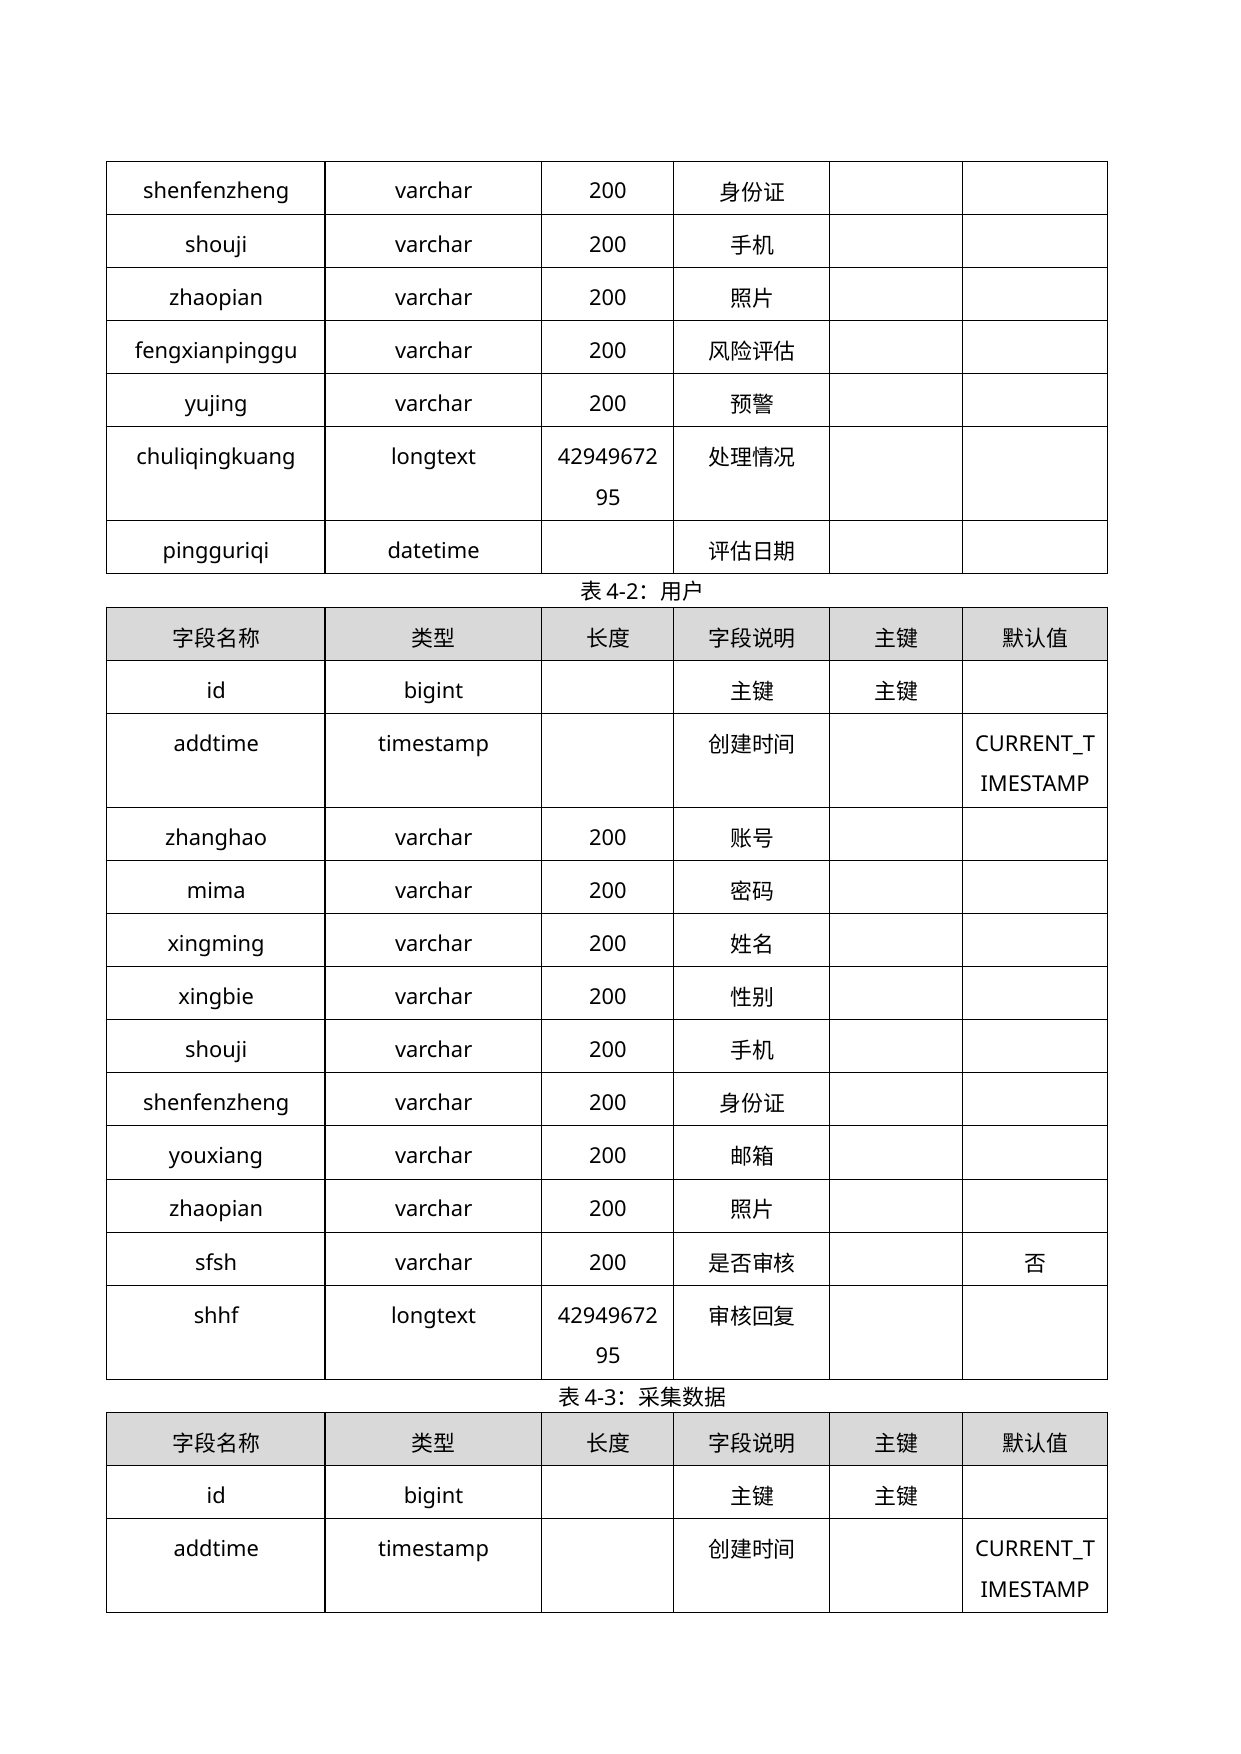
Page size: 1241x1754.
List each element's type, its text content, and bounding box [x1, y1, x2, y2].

table_cell [963, 1073, 1107, 1125]
table_cell varchar [326, 162, 541, 214]
table_header 长度 [542, 1413, 673, 1465]
table_cell 审核回复 [674, 1286, 829, 1378]
table_header 长度 [542, 608, 673, 660]
table_cell 处理情况 [674, 427, 829, 520]
table_header 字段名称 [107, 608, 324, 660]
table_cell [830, 162, 962, 214]
table_cell [830, 1020, 962, 1072]
table_cell [963, 914, 1107, 966]
table_cell [830, 1180, 962, 1232]
table_cell 主键 [830, 661, 962, 713]
table_cell 主键 [674, 661, 829, 713]
table_cell [963, 1126, 1107, 1178]
table_cell [830, 1126, 962, 1178]
table_cell 身份证 [674, 1073, 829, 1125]
table_cell [963, 268, 1107, 320]
table_cell 4294967295 [542, 1286, 673, 1378]
table_cell shenfenzheng [107, 162, 324, 214]
table_cell chuliqingkuang [107, 427, 324, 520]
table_cell 姓名 [674, 914, 829, 966]
table_cell [963, 427, 1107, 520]
table_cell [830, 914, 962, 966]
table_cell [830, 967, 962, 1019]
table_cell 主键 [830, 1466, 962, 1518]
table_cell shenfenzheng [107, 1073, 324, 1125]
table_cell pingguriqi [107, 521, 324, 573]
table_cell 200 [542, 374, 673, 426]
table_header 字段说明 [674, 608, 829, 660]
table_cell 账号 [674, 808, 829, 860]
table_cell CURRENT_TIMESTAMP [963, 1519, 1107, 1612]
table_cell [830, 321, 962, 373]
table_cell mima [107, 861, 324, 913]
table_cell [830, 714, 962, 807]
table_cell [830, 268, 962, 320]
table_cell 否 [963, 1233, 1107, 1285]
table_cell [830, 1073, 962, 1125]
table_cell [963, 1180, 1107, 1232]
table_cell timestamp [326, 714, 541, 807]
table_cell [963, 215, 1107, 267]
table_cell [963, 861, 1107, 913]
table_cell [830, 808, 962, 860]
table_cell [830, 1519, 962, 1612]
table_cell [963, 162, 1107, 214]
table_cell varchar [326, 1073, 541, 1125]
table_cell [542, 1519, 673, 1612]
table_cell [542, 521, 673, 573]
table_cell varchar [326, 374, 541, 426]
table_cell varchar [326, 1233, 541, 1285]
table_cell 预警 [674, 374, 829, 426]
table_cell [963, 321, 1107, 373]
table_cell shouji [107, 1020, 324, 1072]
table_header 主键 [830, 1413, 962, 1465]
table_cell [830, 521, 962, 573]
table_cell [963, 374, 1107, 426]
table_cell 主键 [674, 1466, 829, 1518]
table_header 默认值 [963, 608, 1107, 660]
table_cell varchar [326, 1020, 541, 1072]
table_cell [542, 714, 673, 807]
table_cell 200 [542, 914, 673, 966]
table_cell [963, 808, 1107, 860]
table_cell CURRENT_TIMESTAMP [963, 714, 1107, 807]
table_cell 200 [542, 1180, 673, 1232]
table_cell zhaopian [107, 1180, 324, 1232]
table_cell [963, 1286, 1107, 1378]
table_cell varchar [326, 1180, 541, 1232]
table_cell [542, 1466, 673, 1518]
table_cell timestamp [326, 1519, 541, 1612]
table_cell [830, 374, 962, 426]
table_cell [830, 1233, 962, 1285]
table_cell 照片 [674, 268, 829, 320]
table_cell shhf [107, 1286, 324, 1378]
table_cell 200 [542, 861, 673, 913]
table_cell [963, 521, 1107, 573]
table_cell longtext [326, 427, 541, 520]
table_header 字段说明 [674, 1413, 829, 1465]
table_header 类型 [326, 608, 541, 660]
table_cell 200 [542, 1020, 673, 1072]
table_cell id [107, 661, 324, 713]
table_cell zhaopian [107, 268, 324, 320]
table_cell 手机 [674, 1020, 829, 1072]
table_cell 200 [542, 215, 673, 267]
table_cell 评估日期 [674, 521, 829, 573]
table_cell 200 [542, 1073, 673, 1125]
table_cell 手机 [674, 215, 829, 267]
table_cell fengxianpinggu [107, 321, 324, 373]
table_cell 照片 [674, 1180, 829, 1232]
table_cell 密码 [674, 861, 829, 913]
text 表4-3：采集数据 [118, 1379, 1122, 1412]
table_cell yujing [107, 374, 324, 426]
table_cell longtext [326, 1286, 541, 1378]
table_header 主键 [830, 608, 962, 660]
table_cell xingbie [107, 967, 324, 1019]
table_header 类型 [326, 1413, 541, 1465]
table_cell xingming [107, 914, 324, 966]
table_cell varchar [326, 215, 541, 267]
table_cell [963, 1020, 1107, 1072]
table_cell youxiang [107, 1126, 324, 1178]
table_cell [830, 861, 962, 913]
table_cell 创建时间 [674, 714, 829, 807]
table_cell varchar [326, 808, 541, 860]
table_cell varchar [326, 268, 541, 320]
table_cell 身份证 [674, 162, 829, 214]
table_cell [963, 661, 1107, 713]
table_cell 200 [542, 162, 673, 214]
table_cell 风险评估 [674, 321, 829, 373]
text 表4-2：用户 [118, 574, 1122, 607]
table_cell addtime [107, 714, 324, 807]
table_cell datetime [326, 521, 541, 573]
table_cell [830, 215, 962, 267]
table_cell 邮箱 [674, 1126, 829, 1178]
table_cell 性别 [674, 967, 829, 1019]
table_cell 200 [542, 808, 673, 860]
table_cell zhanghao [107, 808, 324, 860]
table_header 默认值 [963, 1413, 1107, 1465]
table_cell 200 [542, 1233, 673, 1285]
table_cell 200 [542, 967, 673, 1019]
table_cell bigint [326, 1466, 541, 1518]
table_cell [963, 1466, 1107, 1518]
table_cell varchar [326, 321, 541, 373]
table_cell [830, 1286, 962, 1378]
table_cell bigint [326, 661, 541, 713]
table_cell 创建时间 [674, 1519, 829, 1612]
table_cell 200 [542, 321, 673, 373]
table_cell addtime [107, 1519, 324, 1612]
table_cell id [107, 1466, 324, 1518]
table_cell [830, 427, 962, 520]
table_cell varchar [326, 861, 541, 913]
table_cell sfsh [107, 1233, 324, 1285]
table_cell 200 [542, 1126, 673, 1178]
table_cell varchar [326, 967, 541, 1019]
table_header 字段名称 [107, 1413, 324, 1465]
table_cell shouji [107, 215, 324, 267]
table_cell 200 [542, 268, 673, 320]
table_cell varchar [326, 914, 541, 966]
table_cell [963, 967, 1107, 1019]
table_cell varchar [326, 1126, 541, 1178]
table_cell [542, 661, 673, 713]
table_cell 4294967295 [542, 427, 673, 520]
table_cell 是否审核 [674, 1233, 829, 1285]
